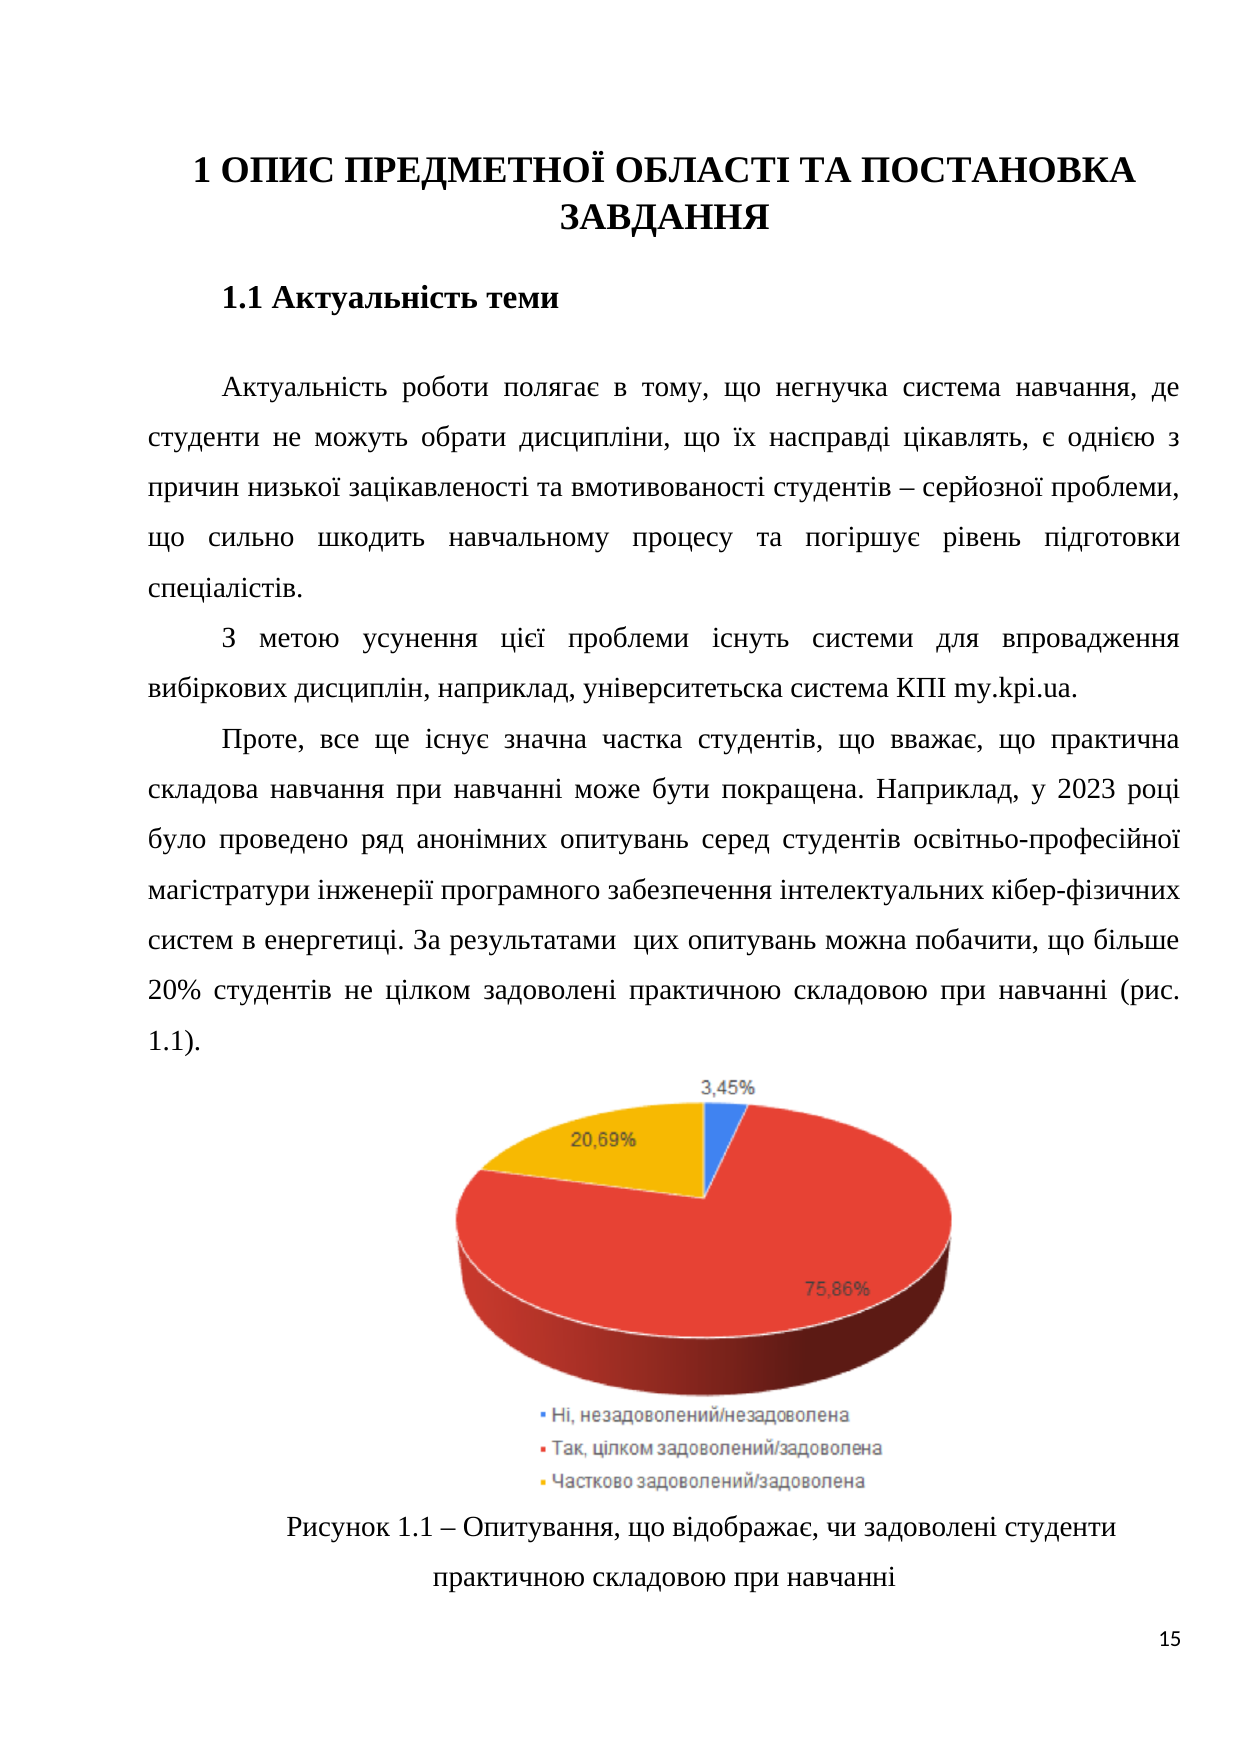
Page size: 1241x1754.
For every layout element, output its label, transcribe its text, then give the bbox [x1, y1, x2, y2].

text Рисунок 1.1 – Опитування, що відображає, чи задоволені студенти практичною складовою при навчанні [148, 1509, 1181, 1593]
subtitle 1 ОПИС ПРЕДМЕТНОЇ ОБЛАСТІ ТА ПОСТАНОВКА ЗАВДАННЯ [148, 148, 1181, 237]
subtitle Актуальність теми [221, 277, 1181, 315]
text Проте, все ще існує значна частка студентів, що вважає, що практична складова навчання при навчанні може бути покращена. Наприклад, у 2023 році було проведено ряд анонімних опитувань серед студентів освітньо-професійної магістратури інженерії програмного забезпечення інтелектуальних кібер-фізичних систем в енергетиці. За результатами цих опитувань можна побачити, що більше 20% студентів не цілком задоволені практичною складовою при навчанні (рис. 1.1). [148, 721, 1181, 1056]
text Актуальність роботи полягає в тому, що негнучка система навчання, де студенти не можуть обрати дисципліни, що їх насправді цікавлять, є однією з причин низької зацікавленості та вмотивованості студентів – серйозної проблеми, що сильно шкодить навчальному процесу та погіршує рівень підготовки спеціалістів. [148, 369, 1181, 603]
text З метою усунення цієї проблеми існуть системи для впровадження вибіркових дисциплін, наприклад, університетьска система КПІ my.kpi.ua. [148, 620, 1181, 704]
picture [444, 1073, 959, 1496]
